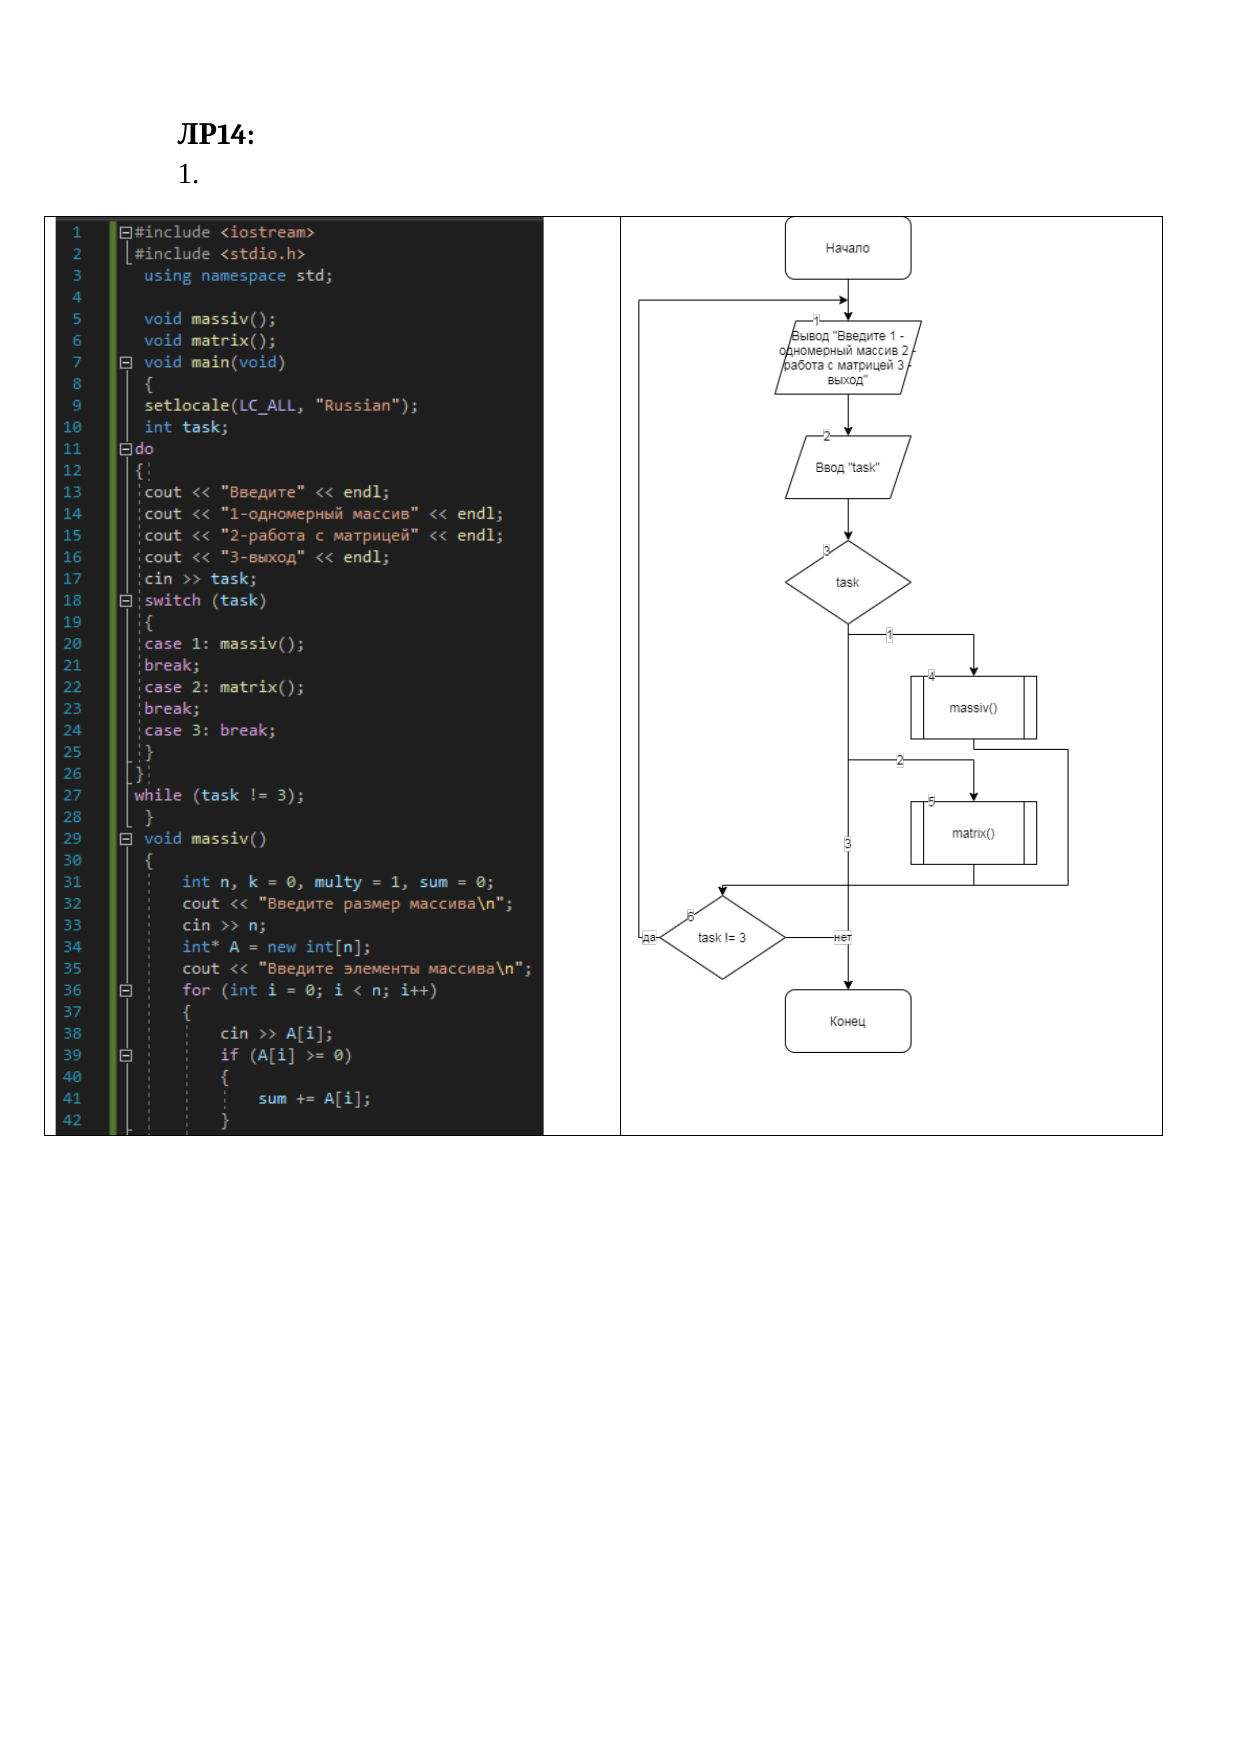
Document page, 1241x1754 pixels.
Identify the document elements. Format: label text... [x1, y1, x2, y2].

table_header [621, 217, 1162, 1134]
table_header [45, 217, 55, 1134]
table_header [544, 217, 620, 1134]
subtitle ЛР14: [177, 118, 1152, 152]
picture [631, 217, 1077, 1053]
text 1. [177, 157, 1152, 190]
picture [55, 217, 544, 1135]
